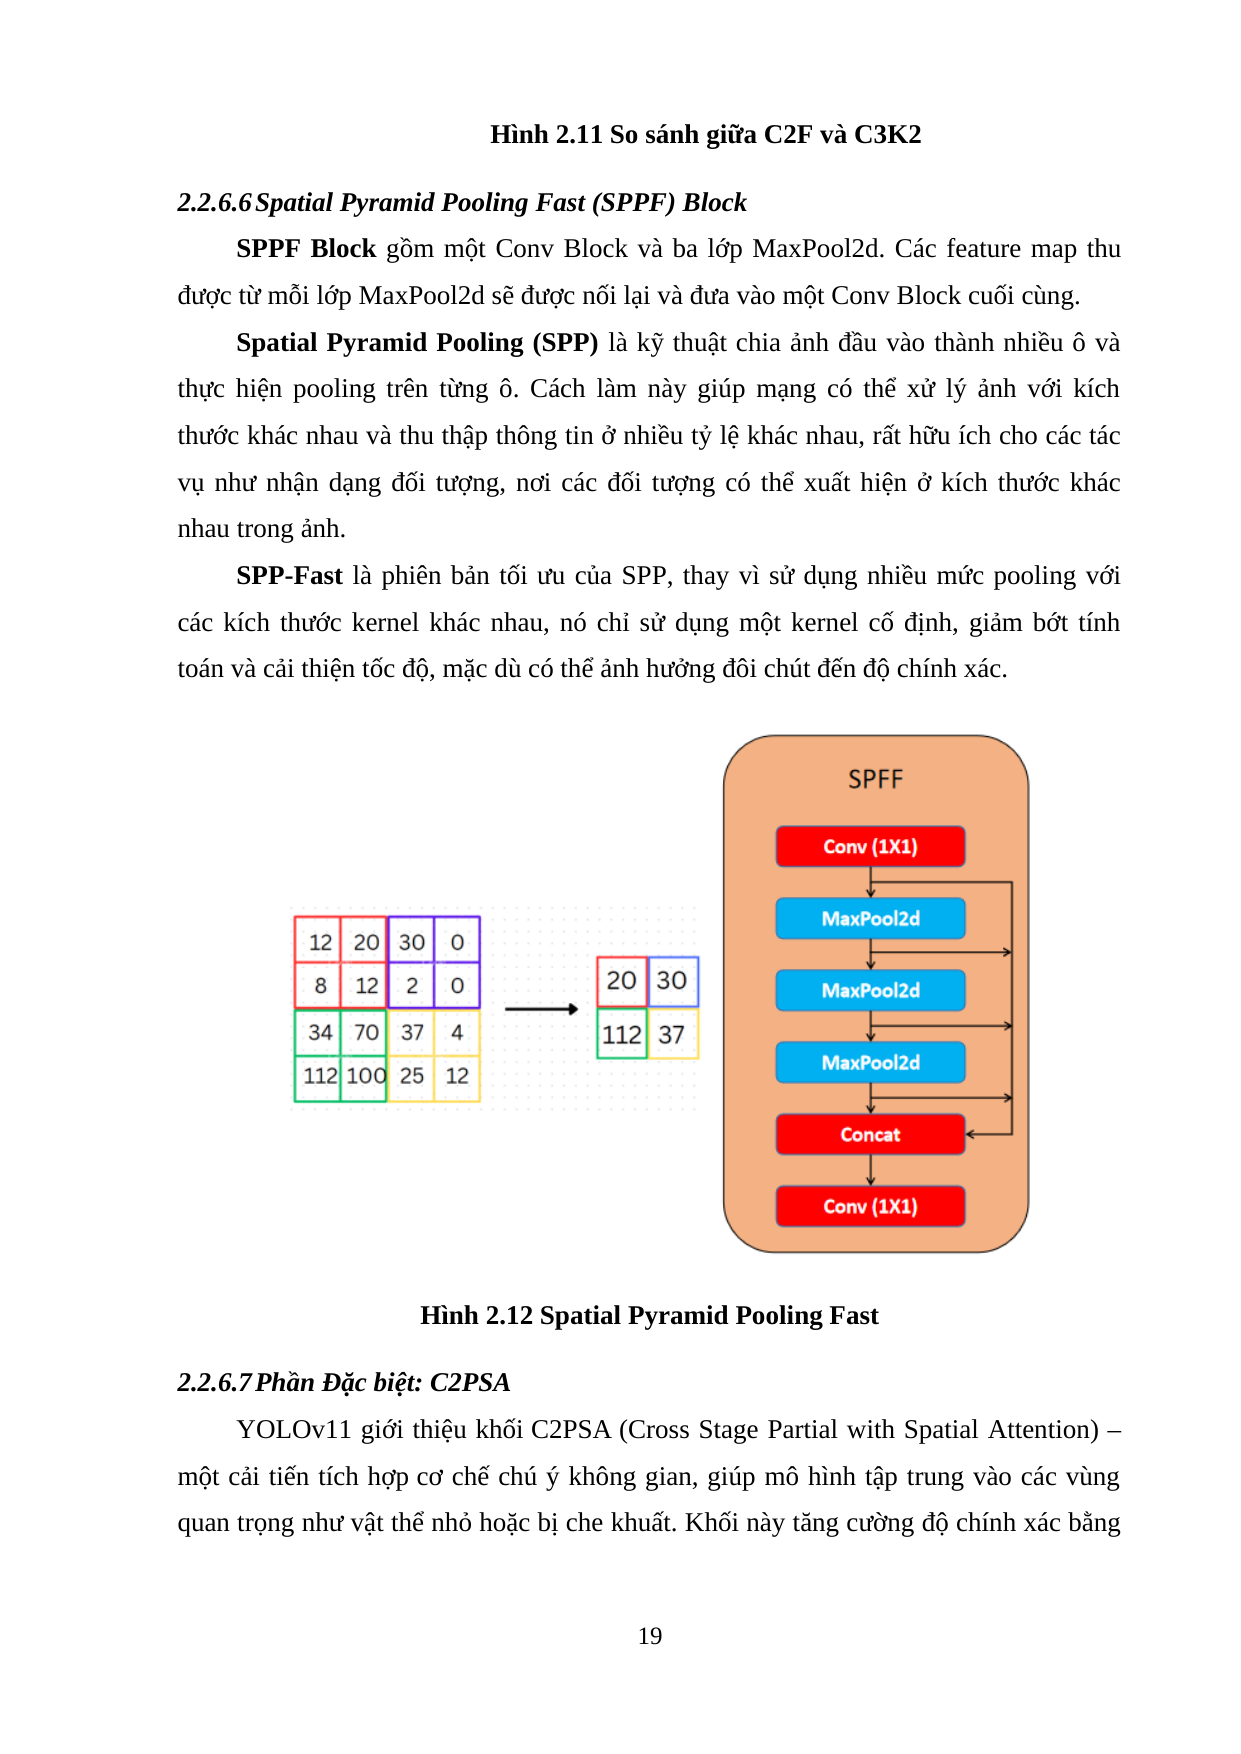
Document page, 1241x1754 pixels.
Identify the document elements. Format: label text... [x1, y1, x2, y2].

picture [244, 731, 1055, 1268]
text Hình 2.11 So sánh giữa C2F và C3K2 [290, 118, 1122, 149]
list Spatial Pyramid Pooling Fast (SPPF) Block [177, 186, 1122, 217]
text Spatial Pyramid Pooling (SPP) là kỹ thuật chia ảnh đầu vào thành nhiều ô và thực hiện pooling trên từng ô. Cách làm này giúp mạng có thể xử lý ảnh với kích thước khác nhau và thu thập thông tin ở nhiều tỷ lệ khác nhau, rất hữu ích cho các tác vụ như nhận dạng đối tượng, nơi các đối tượng có thể xuất hiện ở kích thước khác nhau trong ảnh. [177, 326, 1122, 543]
list Phần Đặc biệt: C2PSA [177, 1366, 1122, 1397]
text SPP-Fast là phiên bản tối ưu của SPP, thay vì sử dụng nhiều mức pooling với các kích thước kernel khác nhau, nó chỉ sử dụng một kernel cố định, giảm bớt tính toán và cải thiện tốc độ, mặc dù có thể ảnh hưởng đôi chút đến độ chính xác. [177, 559, 1122, 683]
text SPPF Block gồm một Conv Block và ba lớp MaxPool2d. Các feature map thu được từ mỗi lớp MaxPool2d sẽ được nối lại và đưa vào một Conv Block cuối cùng. [177, 232, 1122, 310]
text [177, 1413, 1122, 1537]
